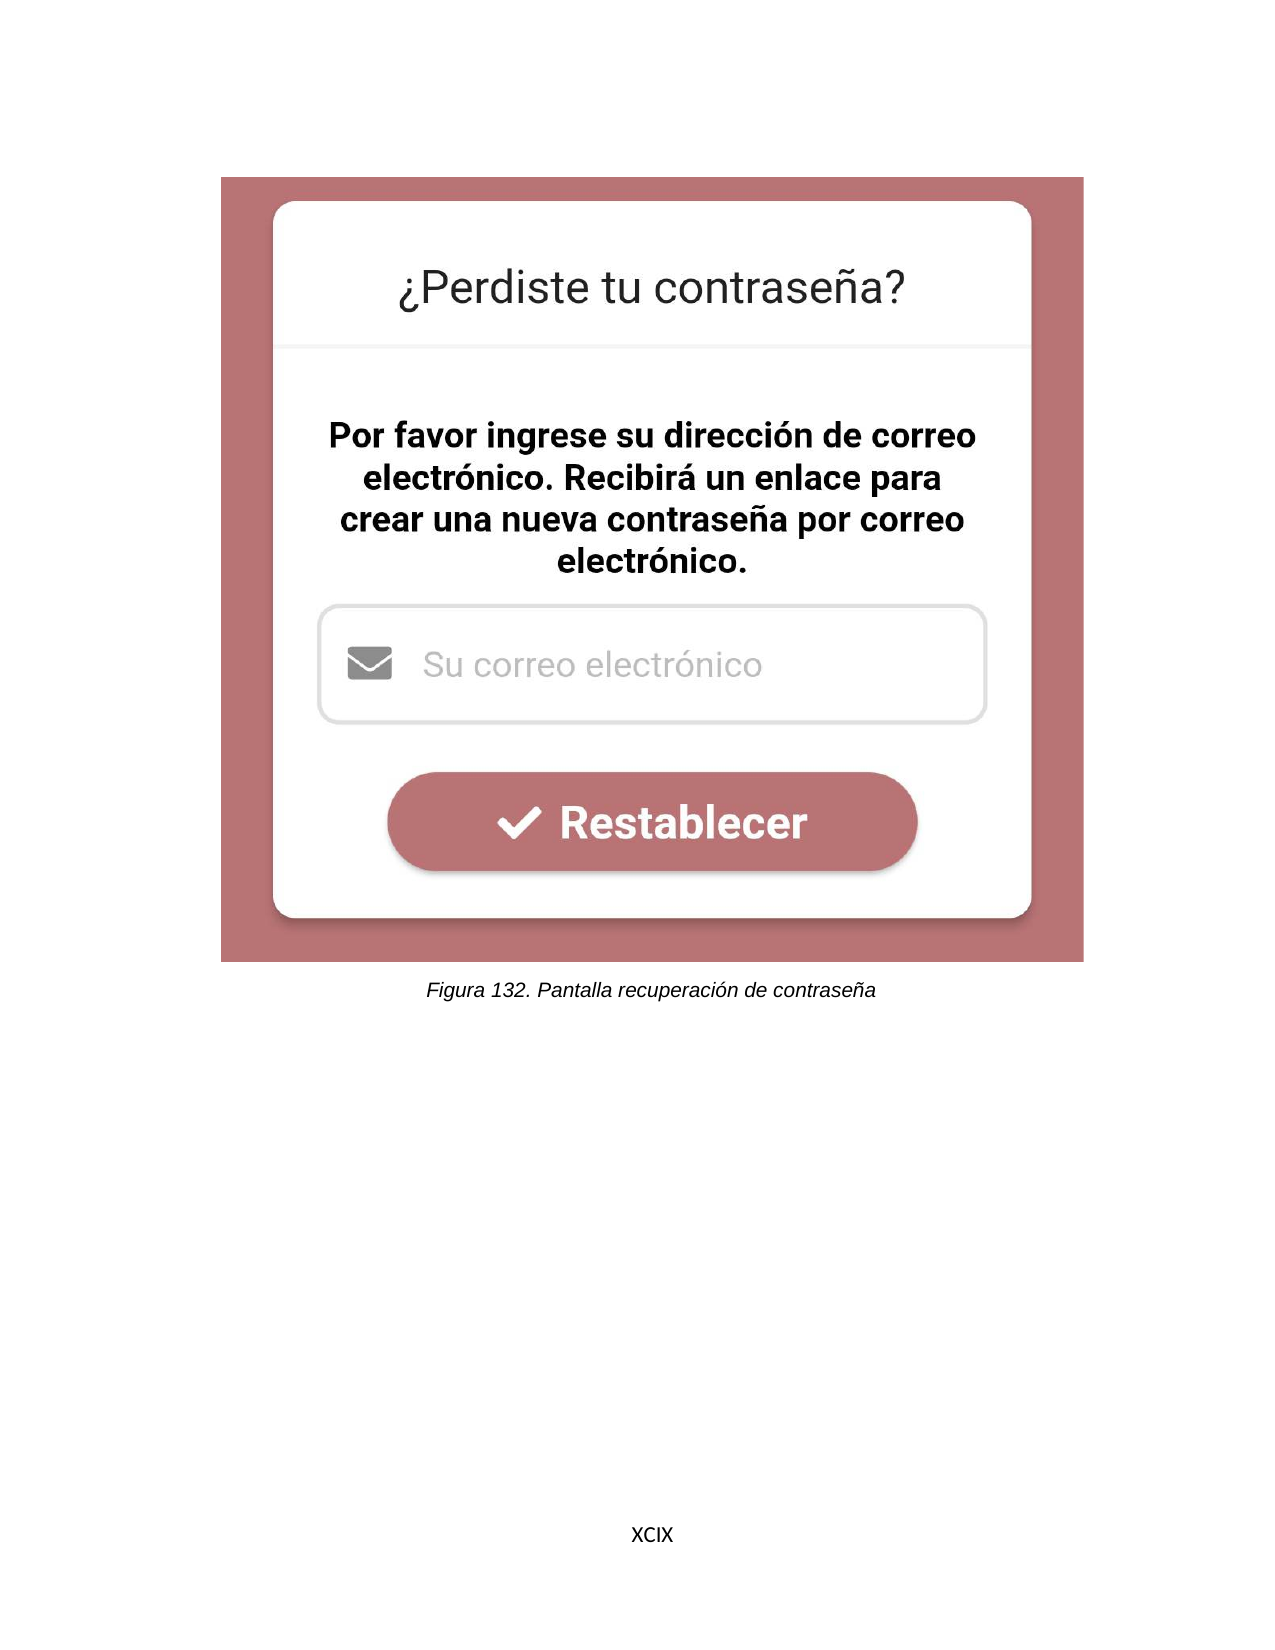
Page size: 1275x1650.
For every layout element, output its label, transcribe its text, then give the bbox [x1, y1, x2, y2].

picture [221, 177, 1084, 962]
